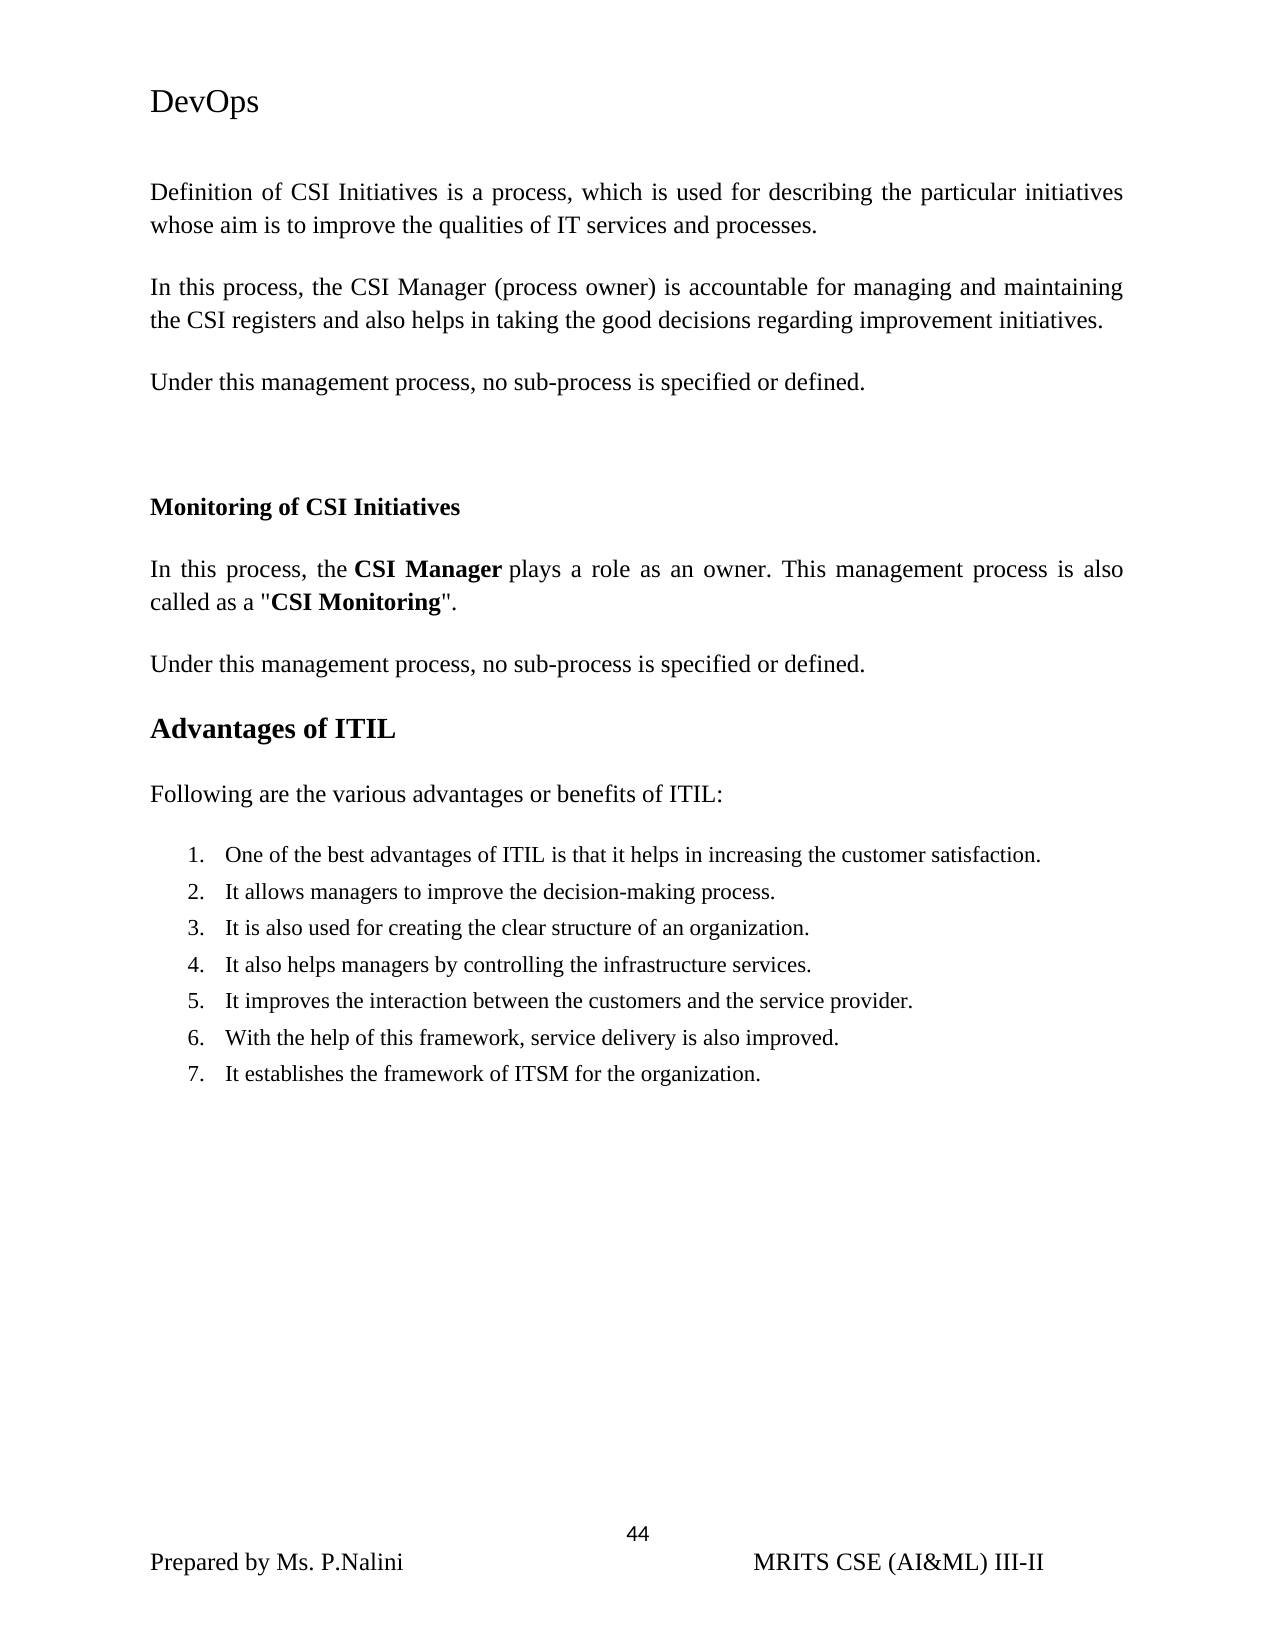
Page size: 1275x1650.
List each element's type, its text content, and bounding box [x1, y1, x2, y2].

text In this process, the CSI Manager (process owner) is accountable for managing and maintaining the CSI registers and also helps in taking the good decisions regarding improvement initiatives. [150, 272, 1125, 334]
list It improves the interaction between the customers and the service provider. [187, 987, 1125, 1013]
list It allows managers to improve the decision-making process. [187, 878, 1125, 904]
text Definition of CSI Initiatives is a process, which is used for describing the particular initiatives whose aim is to improve the qualities of IT services and processes. [150, 177, 1125, 239]
text Monitoring of CSI Initiatives [150, 492, 1125, 521]
list One of the best advantages of ITIL is that it helps in increasing the customer satisfaction. [187, 841, 1125, 868]
list It establishes the framework of ITSM for the organization. [187, 1060, 1125, 1086]
text Advantages of ITIL [150, 711, 1125, 745]
list It is also used for creating the clear structure of an organization. [187, 914, 1125, 941]
text Under this management process, no sub-process is specified or defined. [150, 367, 1125, 396]
list With the help of this framework, service delivery is also improved. [187, 1024, 1125, 1050]
text Under this management process, no sub-process is specified or defined. [150, 649, 1125, 678]
list It also helps managers by controlling the infrastructure services. [187, 951, 1125, 977]
text In this process, the CSI Manager plays a role as an owner. This management process is also called as a "CSI Monitoring". [150, 554, 1125, 616]
text Following are the various advantages or benefits of ITIL: [150, 779, 1125, 808]
